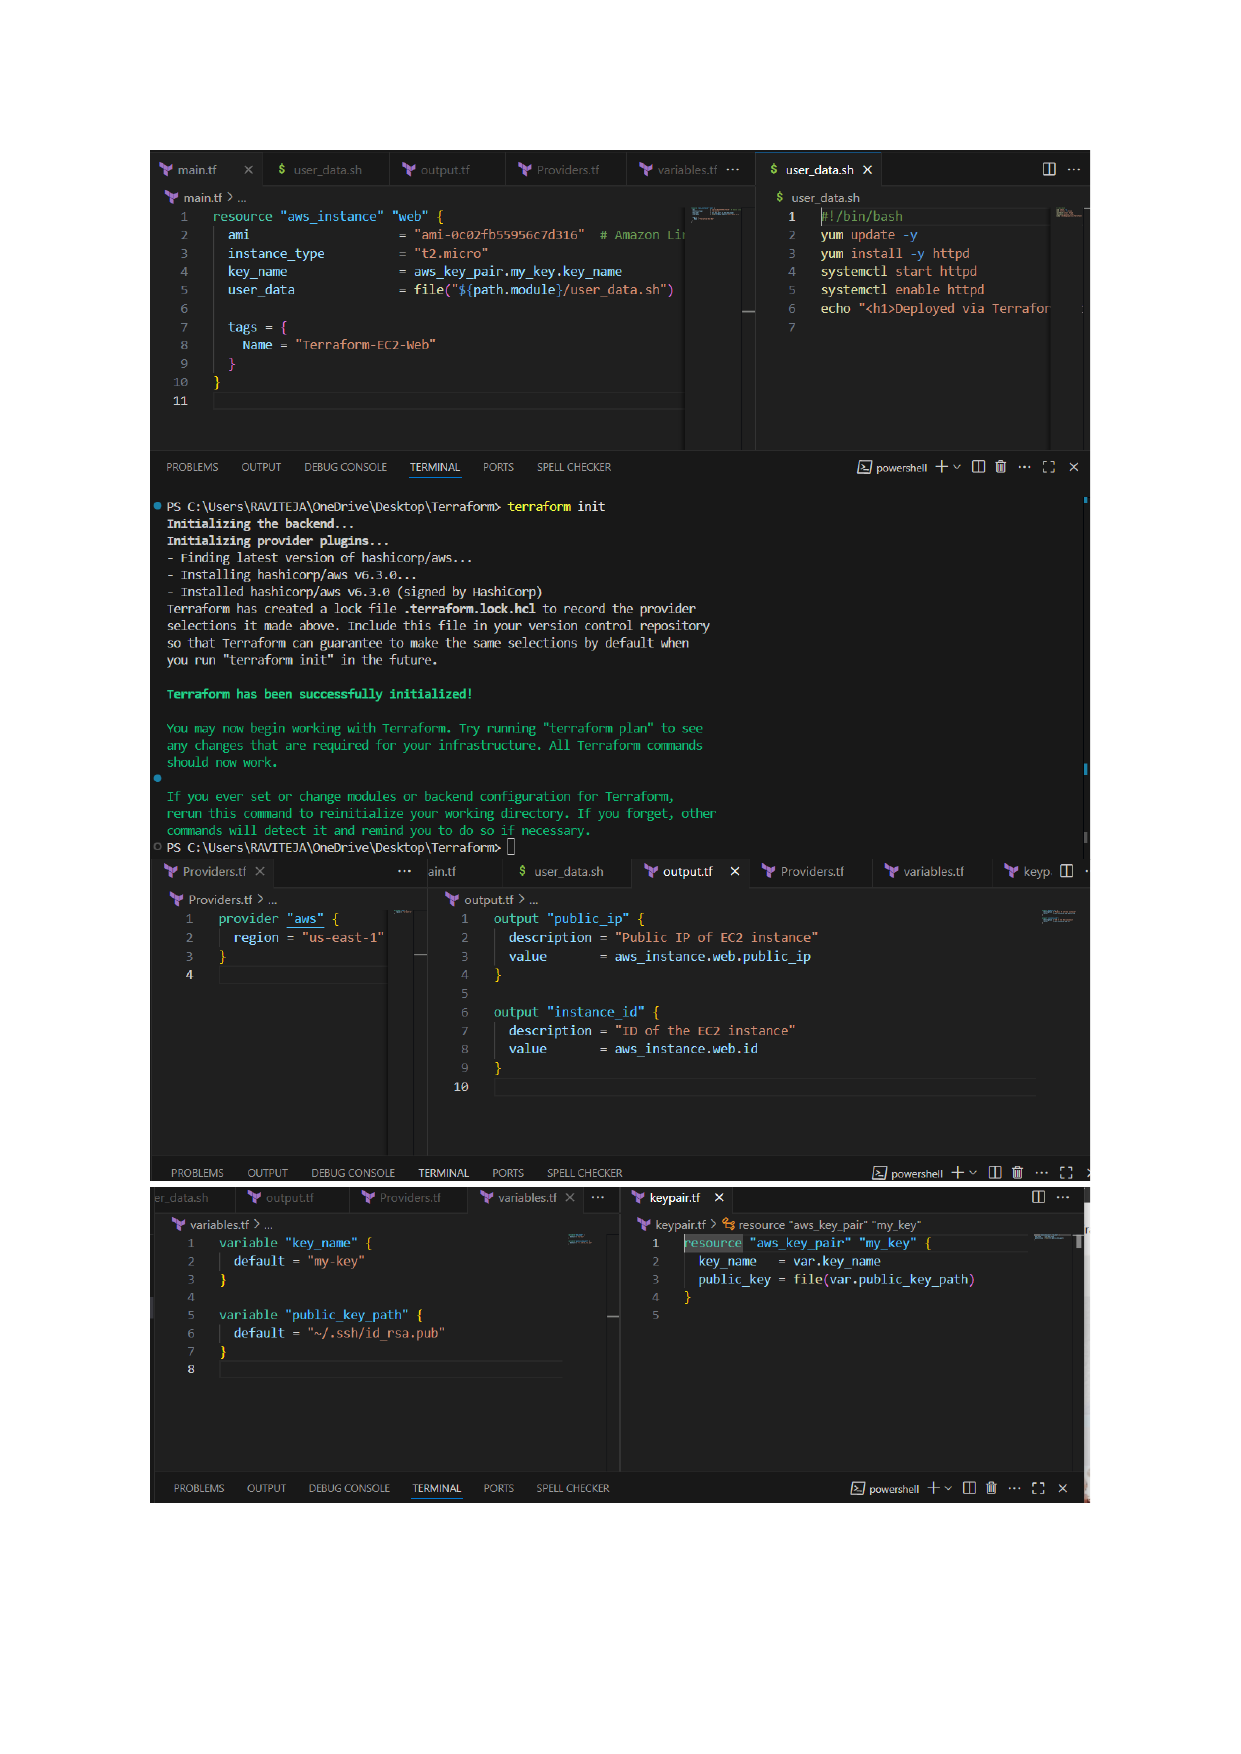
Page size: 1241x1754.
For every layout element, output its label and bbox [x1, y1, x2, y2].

picture [150, 150, 1091, 1181]
picture [150, 1187, 1091, 1503]
